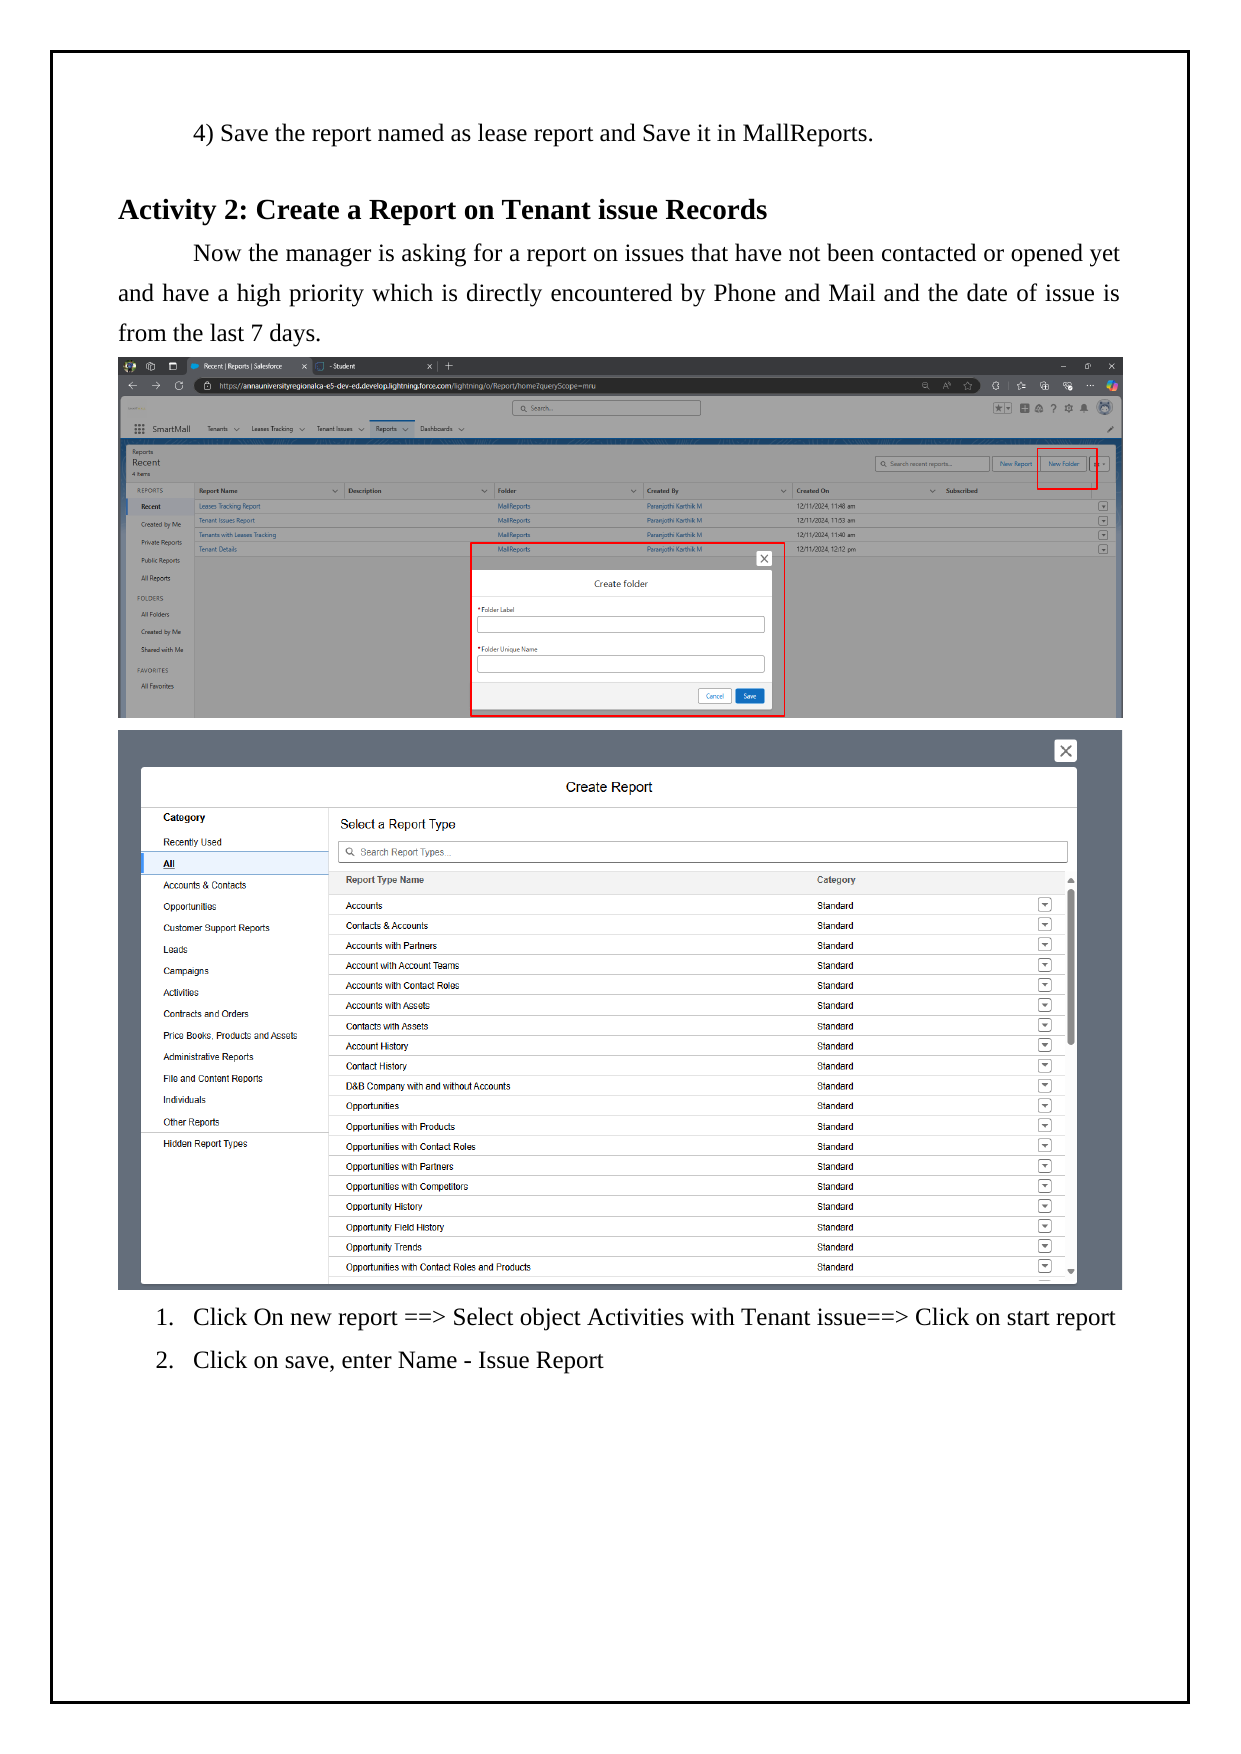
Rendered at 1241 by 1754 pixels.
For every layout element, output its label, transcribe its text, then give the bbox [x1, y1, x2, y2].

text Activity 2: Create a Report on Tenant issue Records [118, 192, 1122, 226]
picture [118, 730, 1123, 1290]
text 4) Save the report named as lease report and Save it in MallReports. [118, 118, 1122, 147]
list Click on save, enter Name - Issue Report [155, 1345, 1122, 1374]
picture [118, 357, 1123, 718]
text Now the manager is asking for a report on issues that have not been contacted or opened yet and have a high priority which is directly encountered by Phone and Mail and the date of issue is from the last 7 days. [118, 238, 1122, 346]
list Click On new report ==> Select object Activities with Tenant issue==> Click on start report [155, 1302, 1122, 1331]
